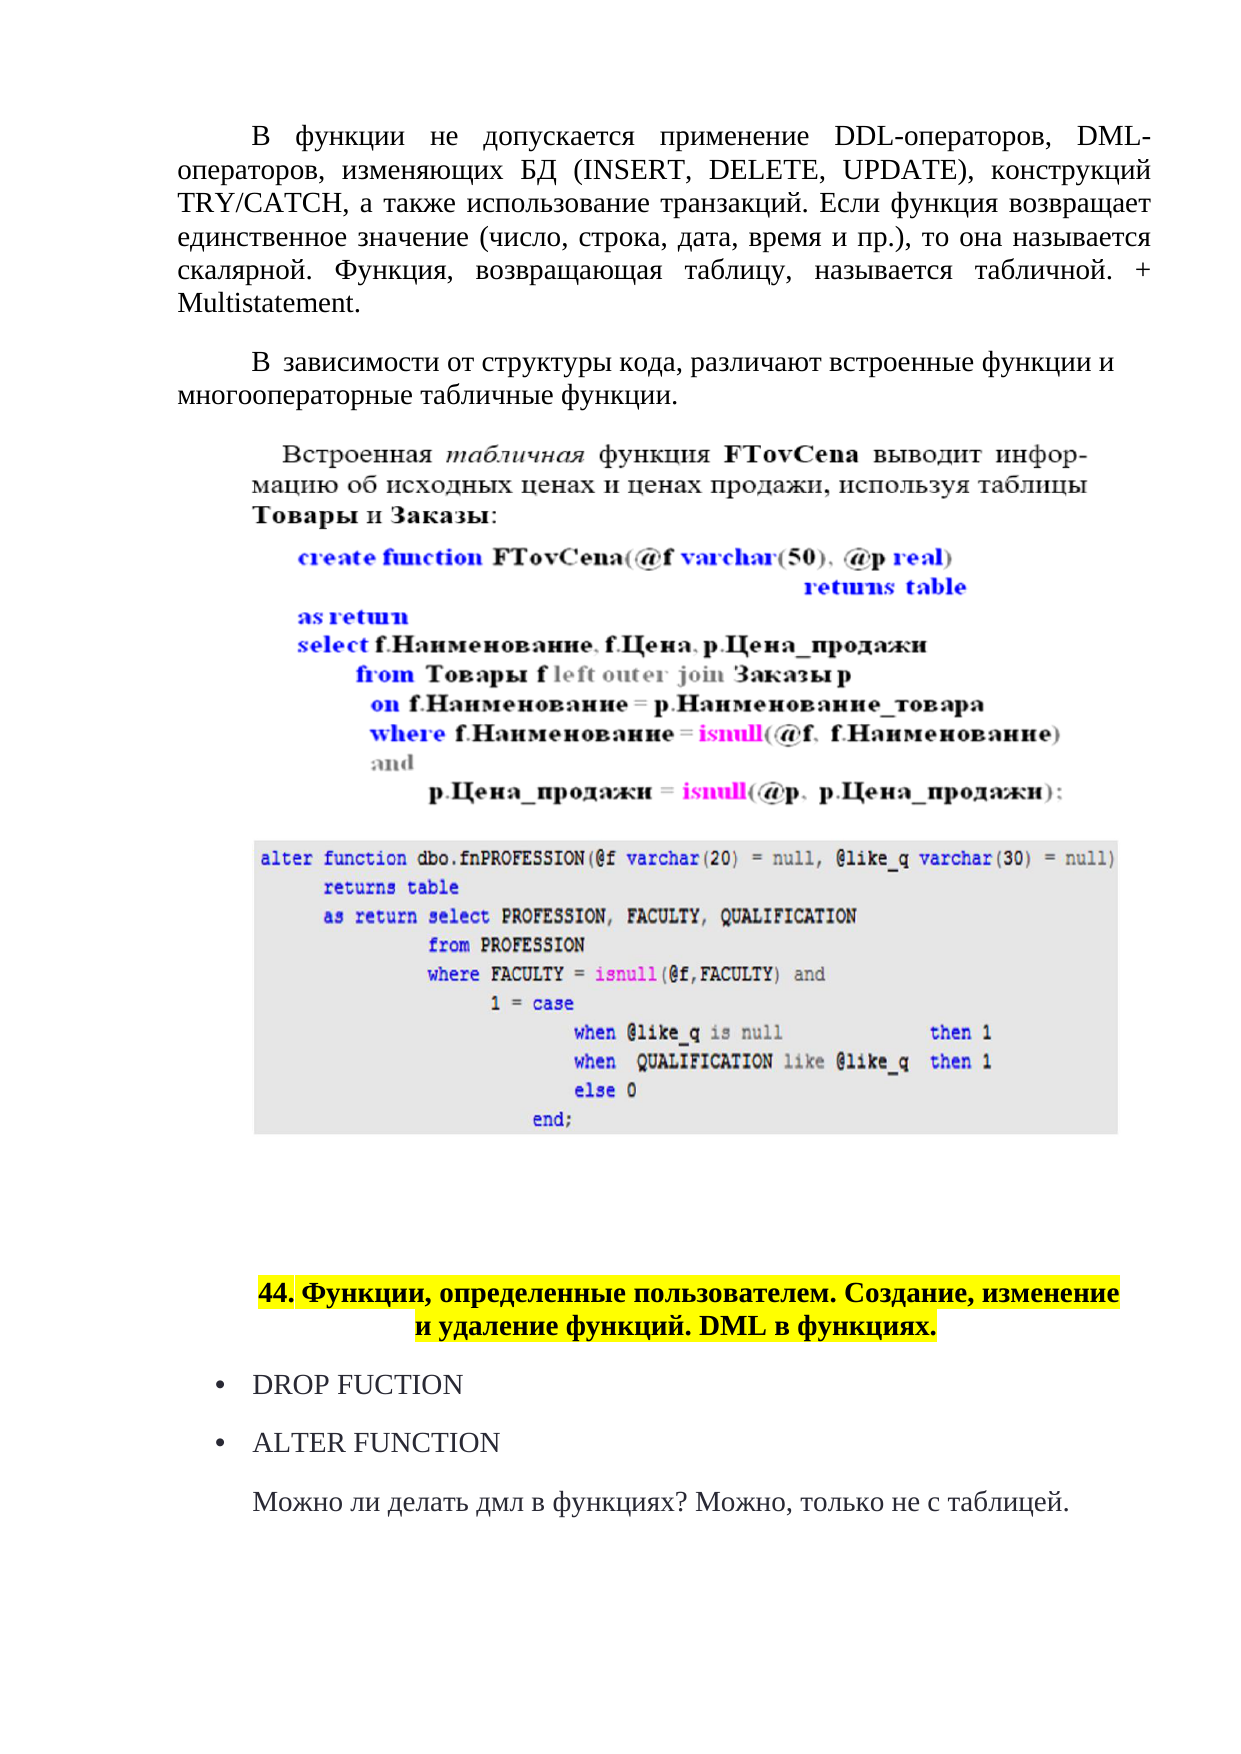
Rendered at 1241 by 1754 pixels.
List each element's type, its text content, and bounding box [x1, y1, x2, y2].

text Можно ли делать дмл в функциях? Можно, только не с таблицей. [252, 1484, 1152, 1518]
list зависимости от структуры кода, различают встроенные функции и многооператорные табличные функции. [177, 345, 1150, 411]
list функции не допускается применение DDL-операторов, DML-операторов, изменяющих БД (INSERT, DELETE, UPDATE), конструкций TRY/CATCH, а также использование транзакций. Если функция возвращает единственное значение (число, строка, дата, время и пр.), то она называется скалярной. Функция, возвращающая таблицу, называется табличной. + Multistatement. [177, 119, 1152, 319]
picture [251, 436, 1127, 1141]
list ALTER FUNCTION [215, 1426, 1152, 1459]
list DROP FUCTION [215, 1367, 1152, 1401]
list Функции, определенные пользователем. Создание, изменение и удаление функций. DML в функциях. [937, 1277, 1144, 1342]
list Функции, определенные пользователем. Создание, изменение и удаление функций. DML в функциях. [258, 1277, 415, 1342]
